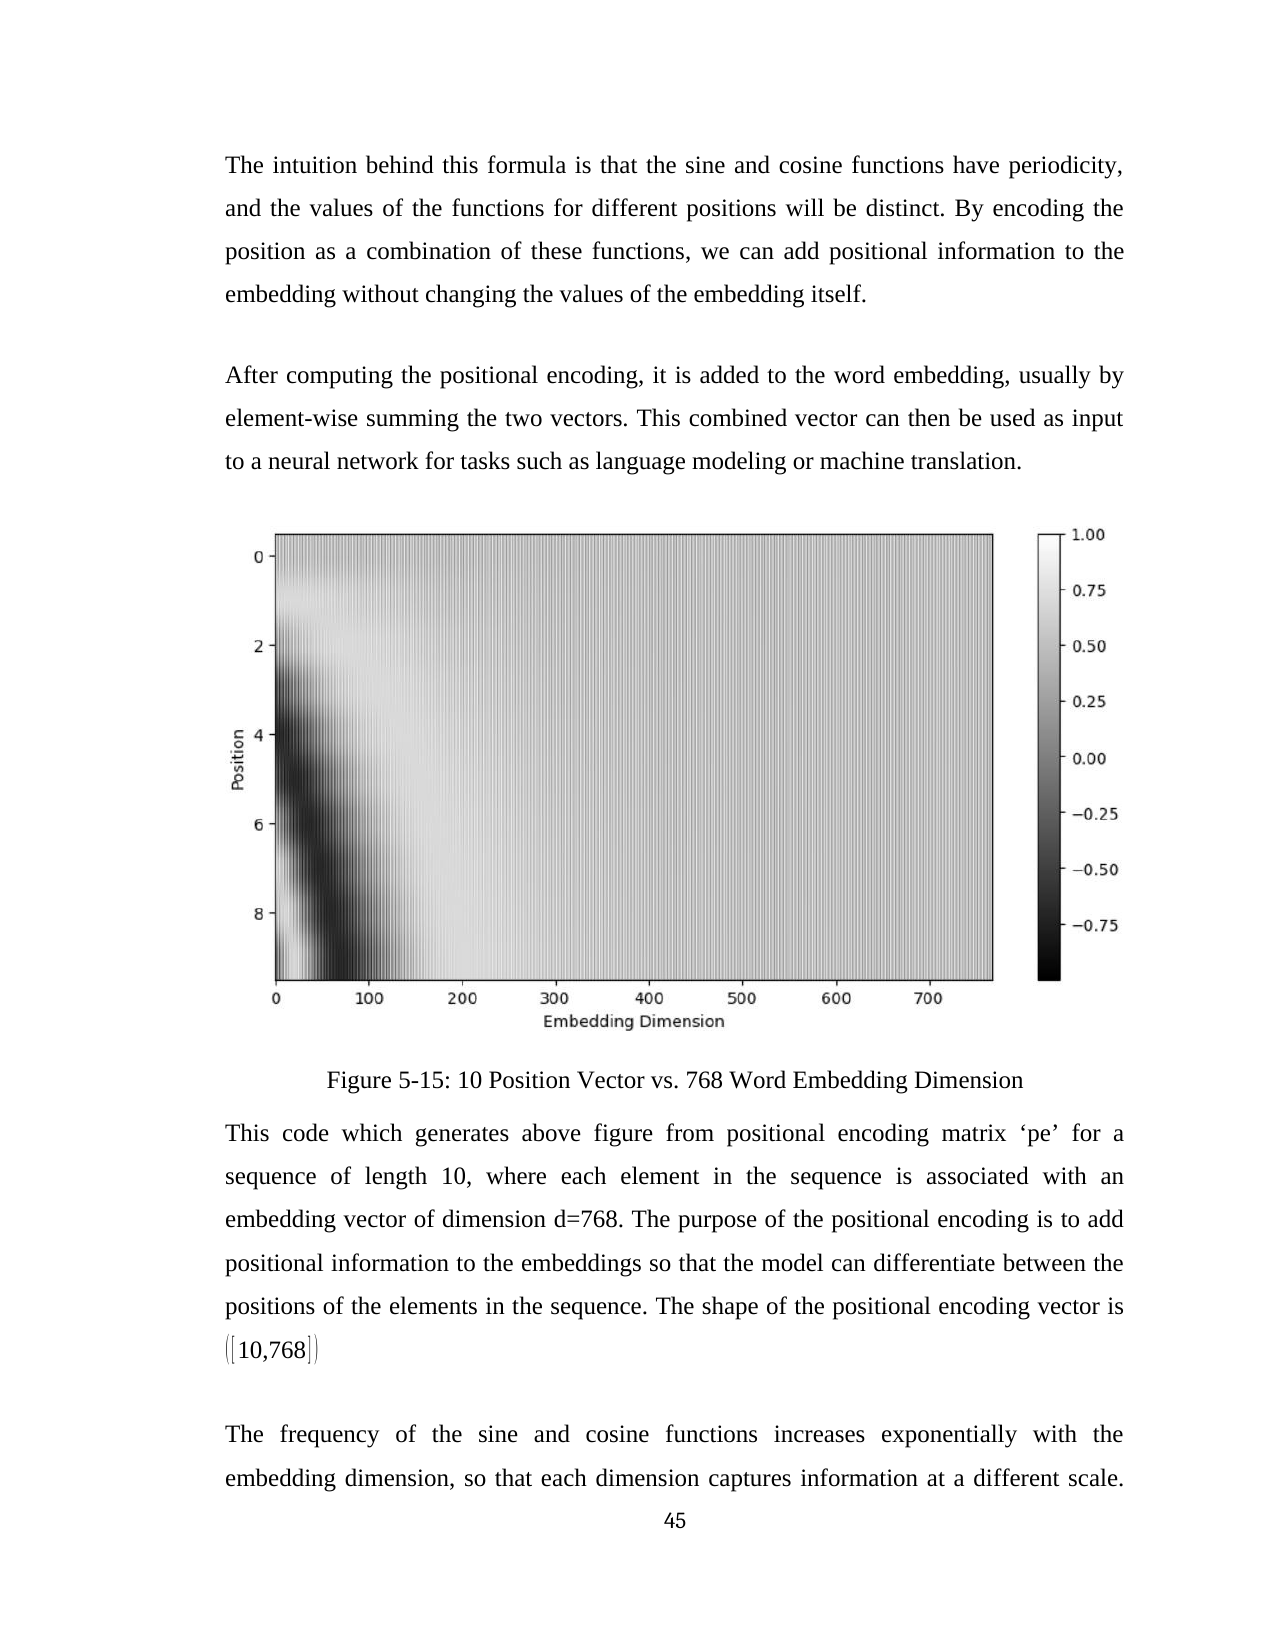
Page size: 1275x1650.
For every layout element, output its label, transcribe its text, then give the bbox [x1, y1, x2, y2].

subtitle The intuition behind this formula is that the sine and cosine functions have periodicity, and the values of the functions for different positions will be distinct. By encoding the position as a combination of these functions, we can add positional information to the embedding without changing the values of the embedding itself. [225, 150, 1125, 308]
subtitle This code which generates above figure from positional encoding matrix ‘pe’ for a sequence of length 10, where each element in the sequence is associated with an embedding vector of dimension d=768. The purpose of the positional encoding is to add positional information to the embeddings so that the model can differentiate between the positions of the elements in the sequence. The shape of the positional encoding vector is [225, 1118, 1125, 1368]
picture [225, 526, 1125, 1036]
subtitle After computing the positional encoding, it is added to the word embedding, usually by element-wise summing the two vectors. This combined vector can then be used as input to a neural network for tasks such as language modeling or machine translation. [225, 360, 1125, 475]
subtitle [225, 1419, 1125, 1491]
